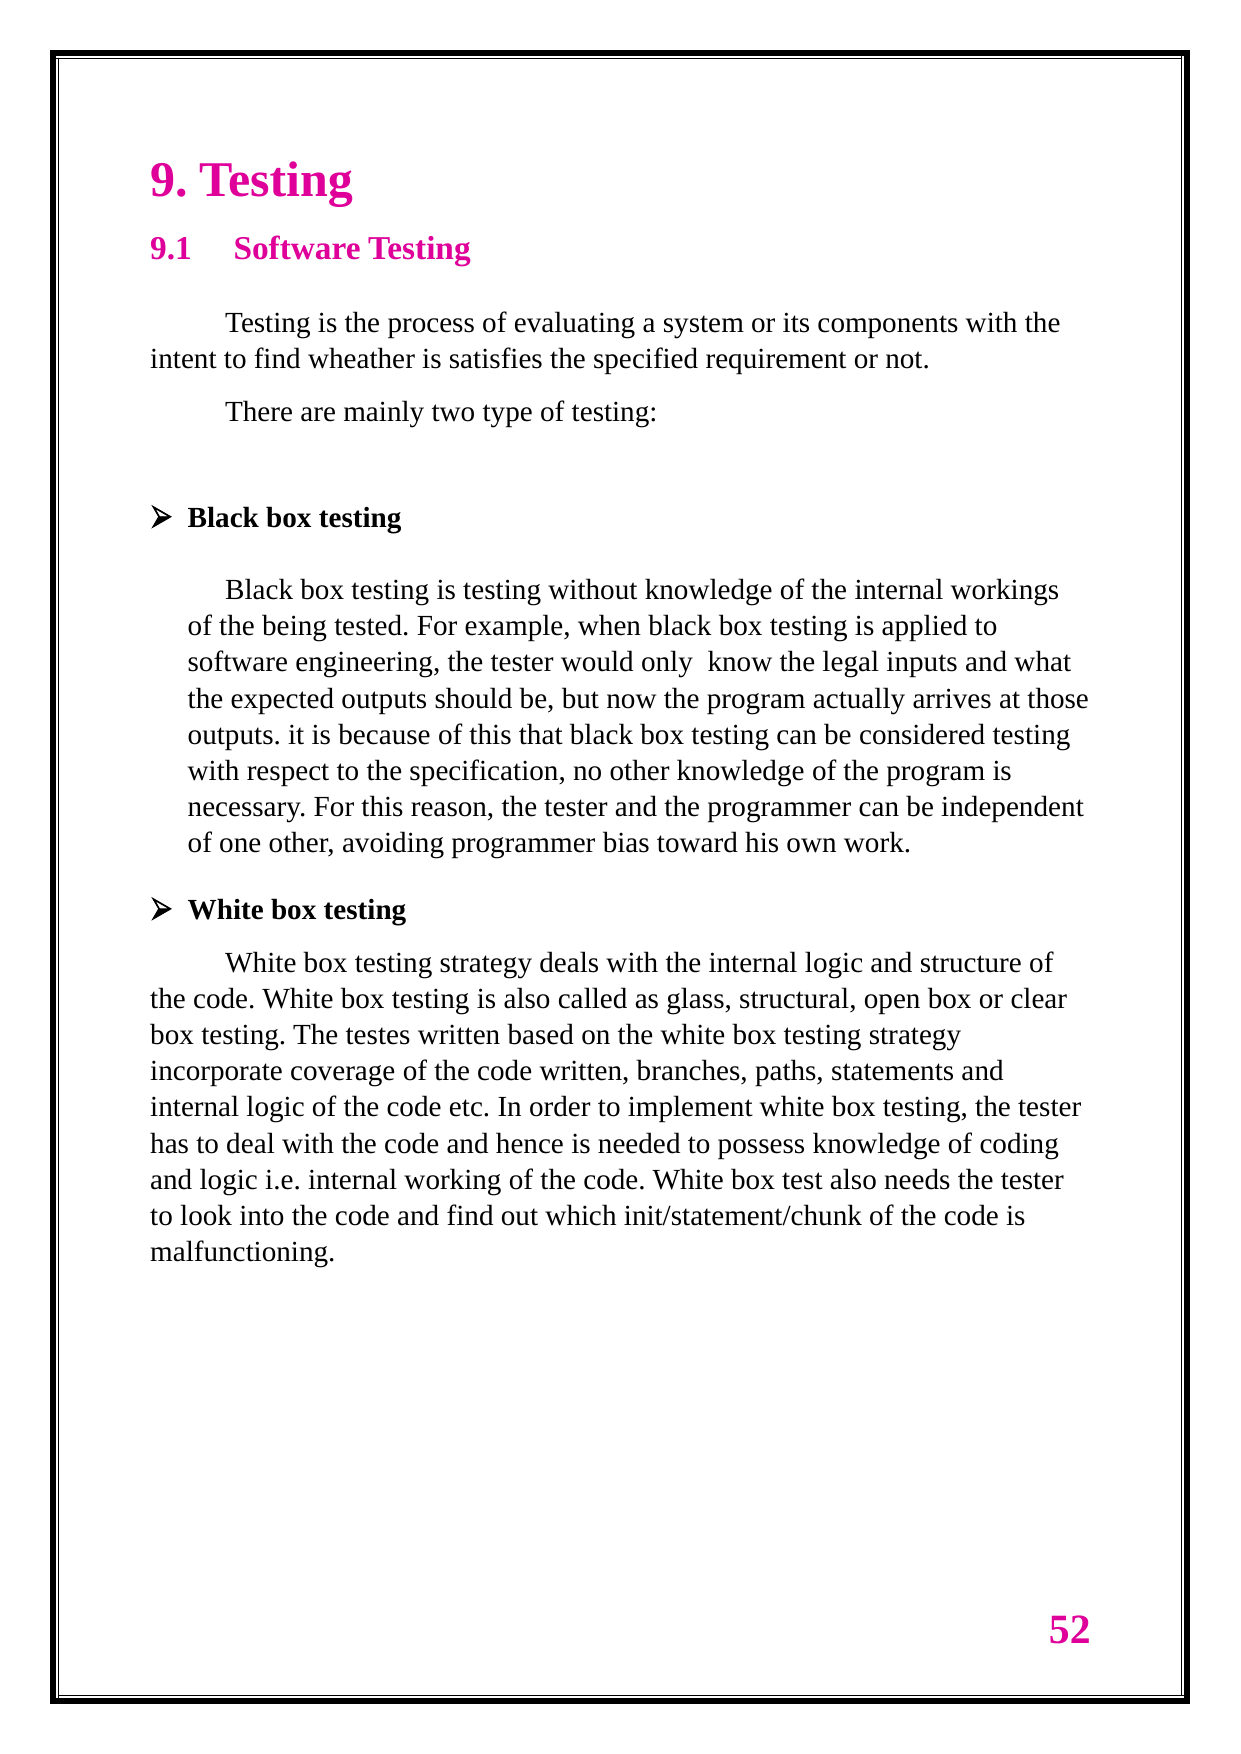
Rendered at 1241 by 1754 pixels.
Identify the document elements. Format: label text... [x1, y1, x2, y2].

list Black box testing is testing without knowledge of the internal workings of the being tested. For example, when black box testing is applied to software engineering, the tester would only know the legal inputs and what the expected outputs should be, but now the program actually arrives at those outputs. it is because of this that black box testing can be considered testing with respect to the specification, no other knowledge of the program is necessary. For this reason, the tester and the programmer can be independent of one other, avoiding programmer bias toward his own work. [187, 572, 1090, 859]
text 9. Testing [150, 150, 1090, 207]
text Testing is the process of evaluating a system or its components with the intent to find wheather is satisfies the specified requirement or not. [150, 305, 1090, 375]
list White box testing [150, 892, 1090, 926]
text 9.1 Software Testing [150, 229, 1090, 267]
text There are mainly two type of testing: [150, 394, 1090, 428]
list Black box testing [150, 500, 1090, 533]
text White box testing strategy deals with the internal logic and structure of the code. White box testing is also called as glass, structural, open box or clear box testing. The testes written based on the white box testing strategy incorporate coverage of the code written, branches, paths, statements and internal logic of the code etc. In order to implement white box testing, the tester has to deal with the code and hence is needed to possess knowledge of coding and logic i.e. internal working of the code. White box test also needs the tester to look into the code and find out which init/statement/chunk of the code is malfunctioning. [150, 945, 1090, 1268]
